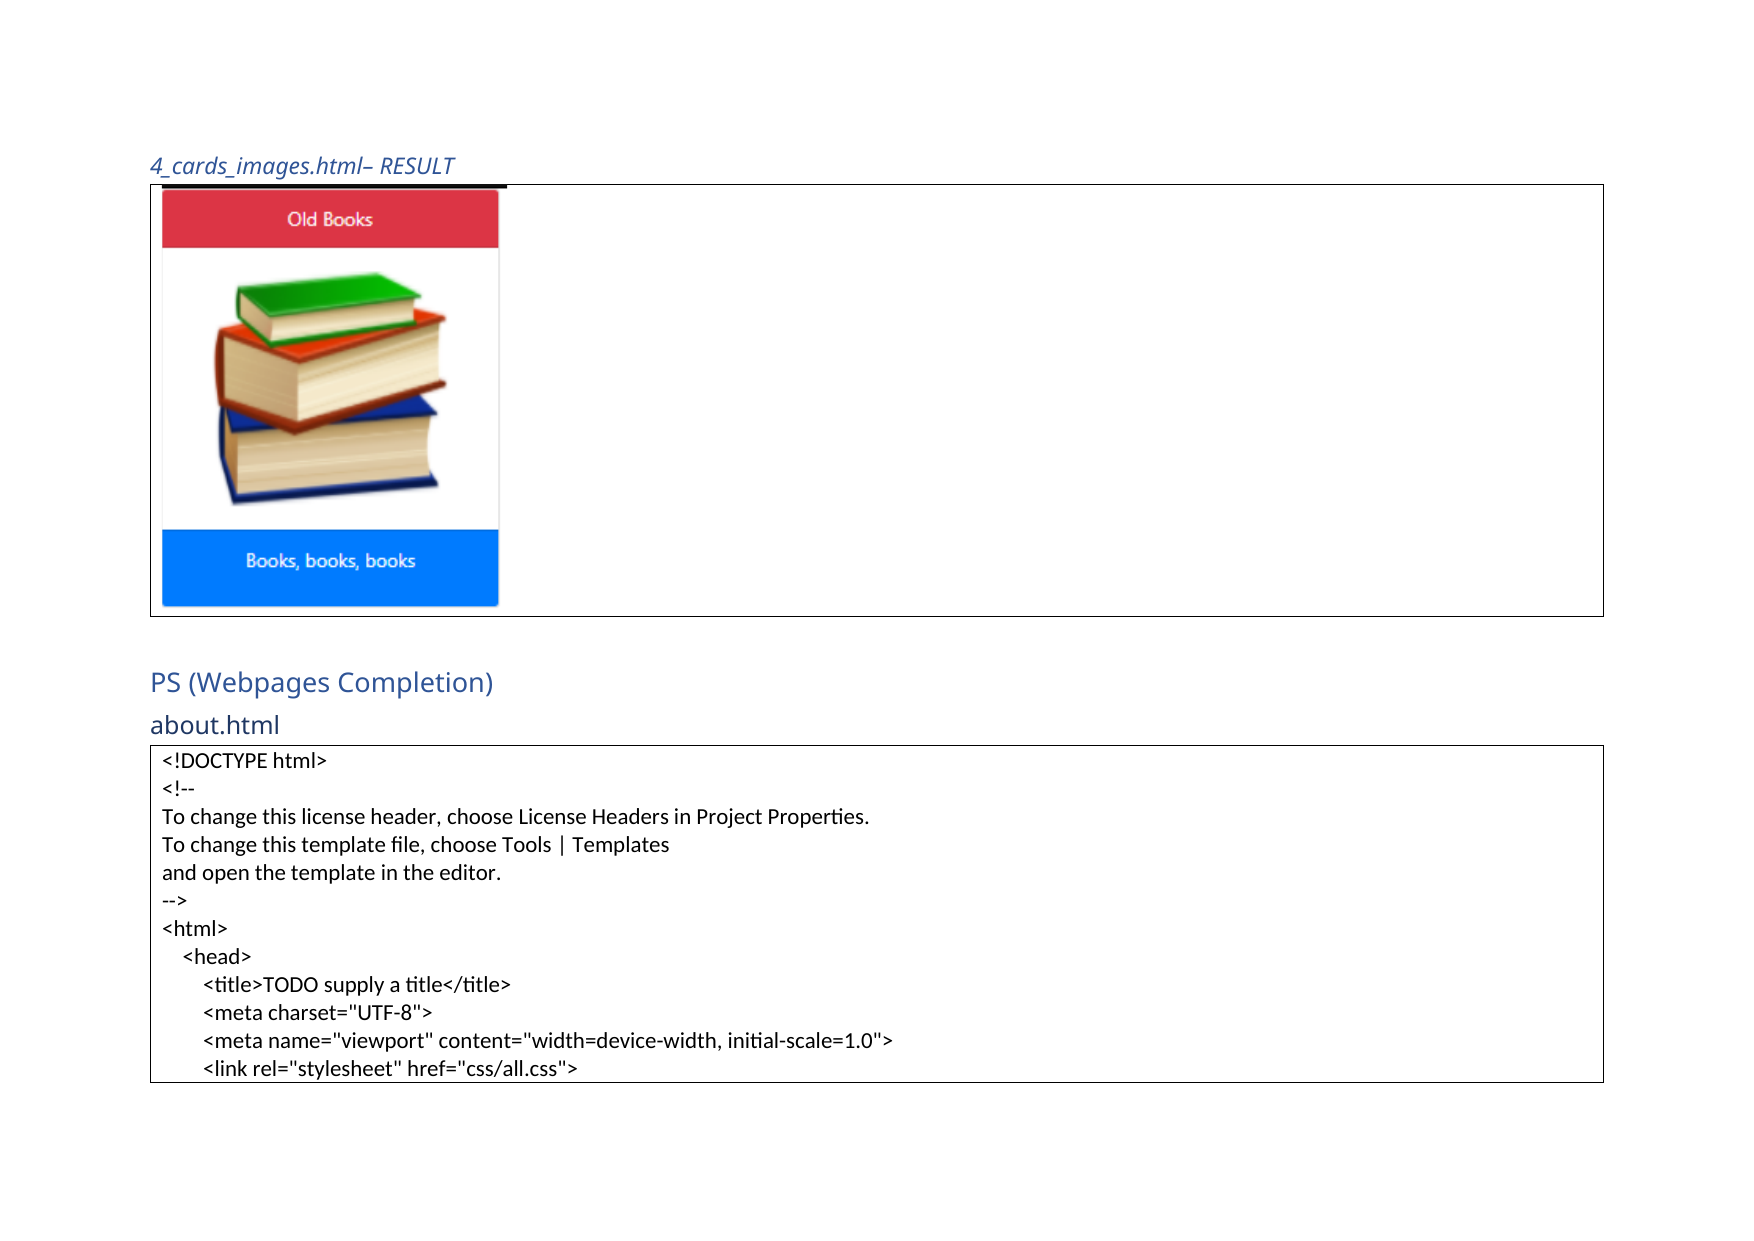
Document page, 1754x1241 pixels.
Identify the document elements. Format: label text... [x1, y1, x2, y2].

subtitle PS (Webpages Completion) [150, 664, 1604, 701]
subtitle about.html [150, 708, 1604, 742]
picture [161, 184, 508, 616]
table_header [151, 746, 1603, 1082]
table_header [151, 185, 161, 616]
table_header [508, 185, 1603, 616]
subtitle 4_cards_images.html– RESULT [150, 150, 1604, 181]
